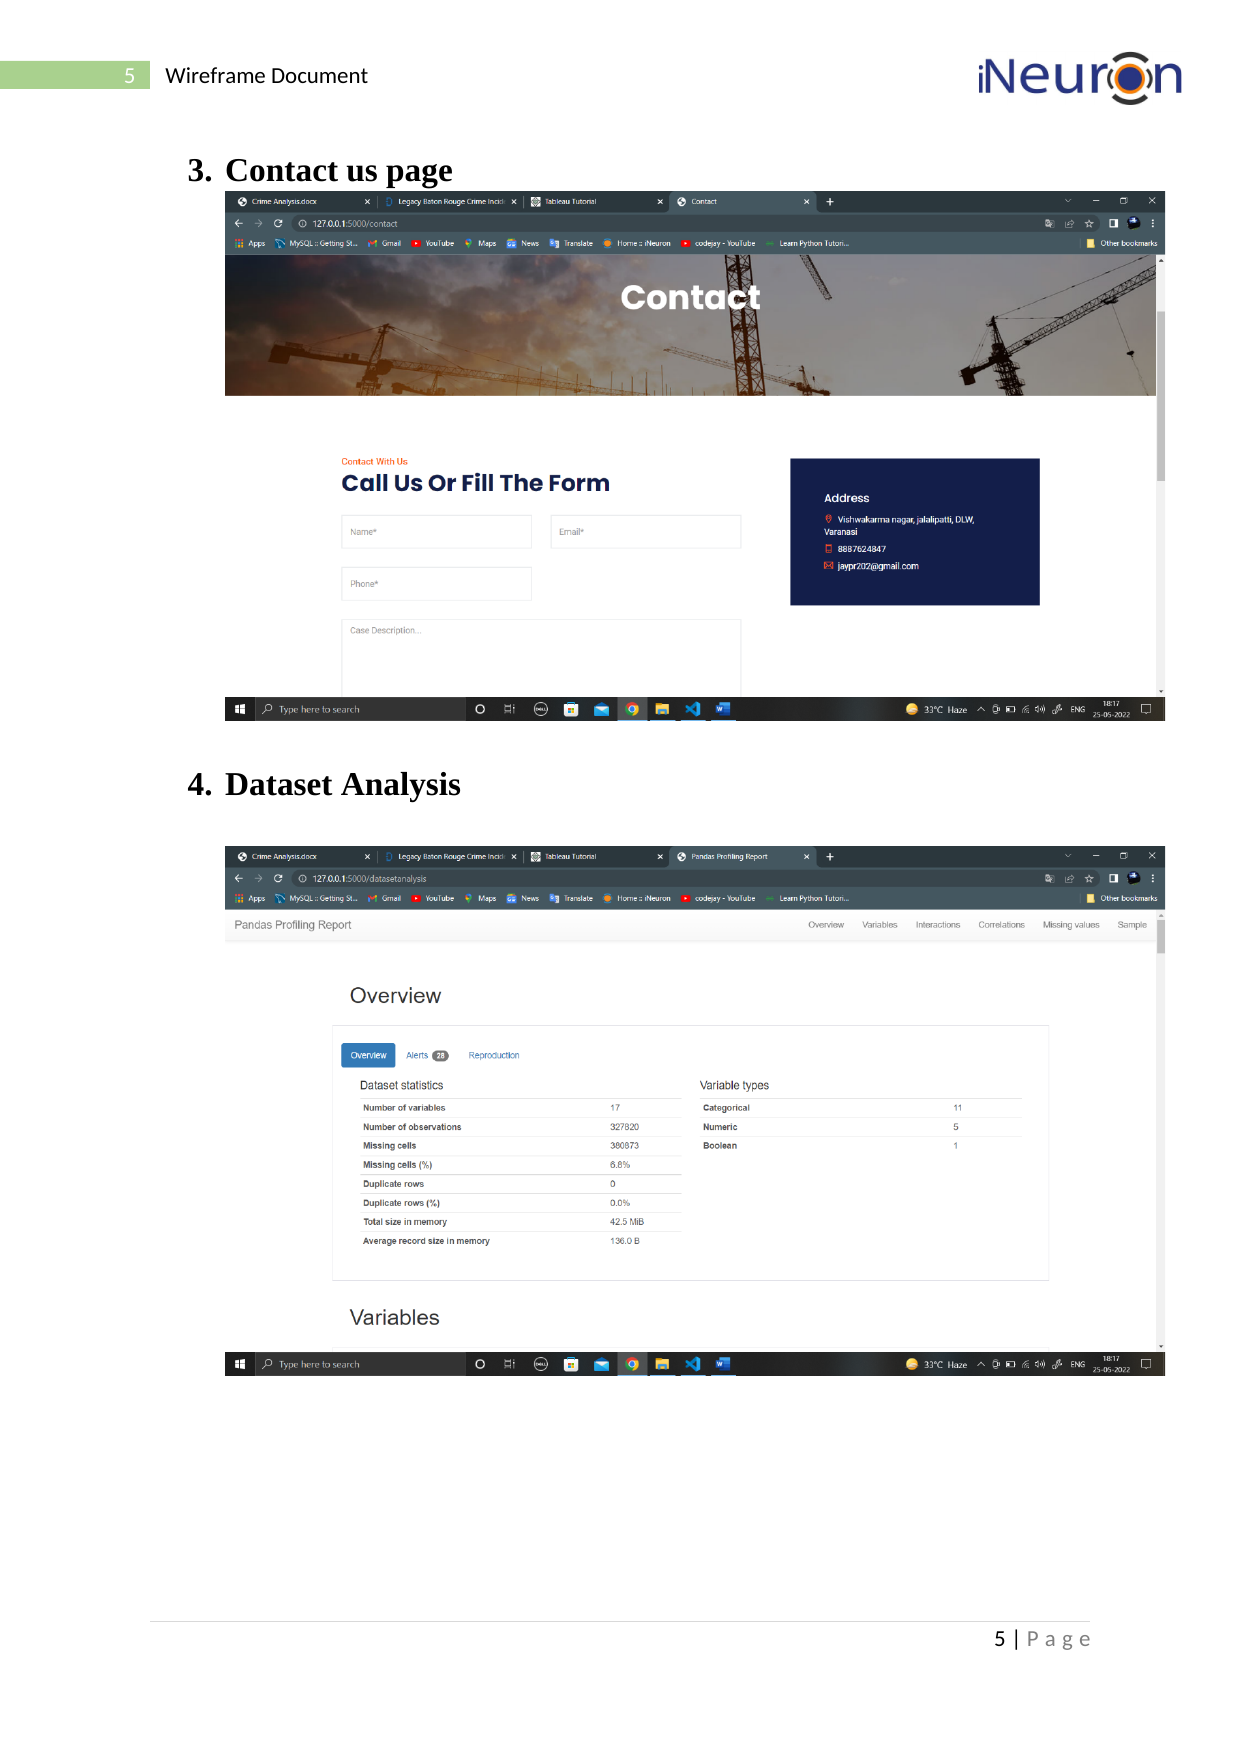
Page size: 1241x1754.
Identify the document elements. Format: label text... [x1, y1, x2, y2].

picture [225, 846, 1166, 1376]
list Dataset Analysis [187, 764, 1090, 802]
picture [978, 51, 1182, 105]
picture [225, 191, 1166, 721]
list Contact us page [187, 150, 1090, 188]
